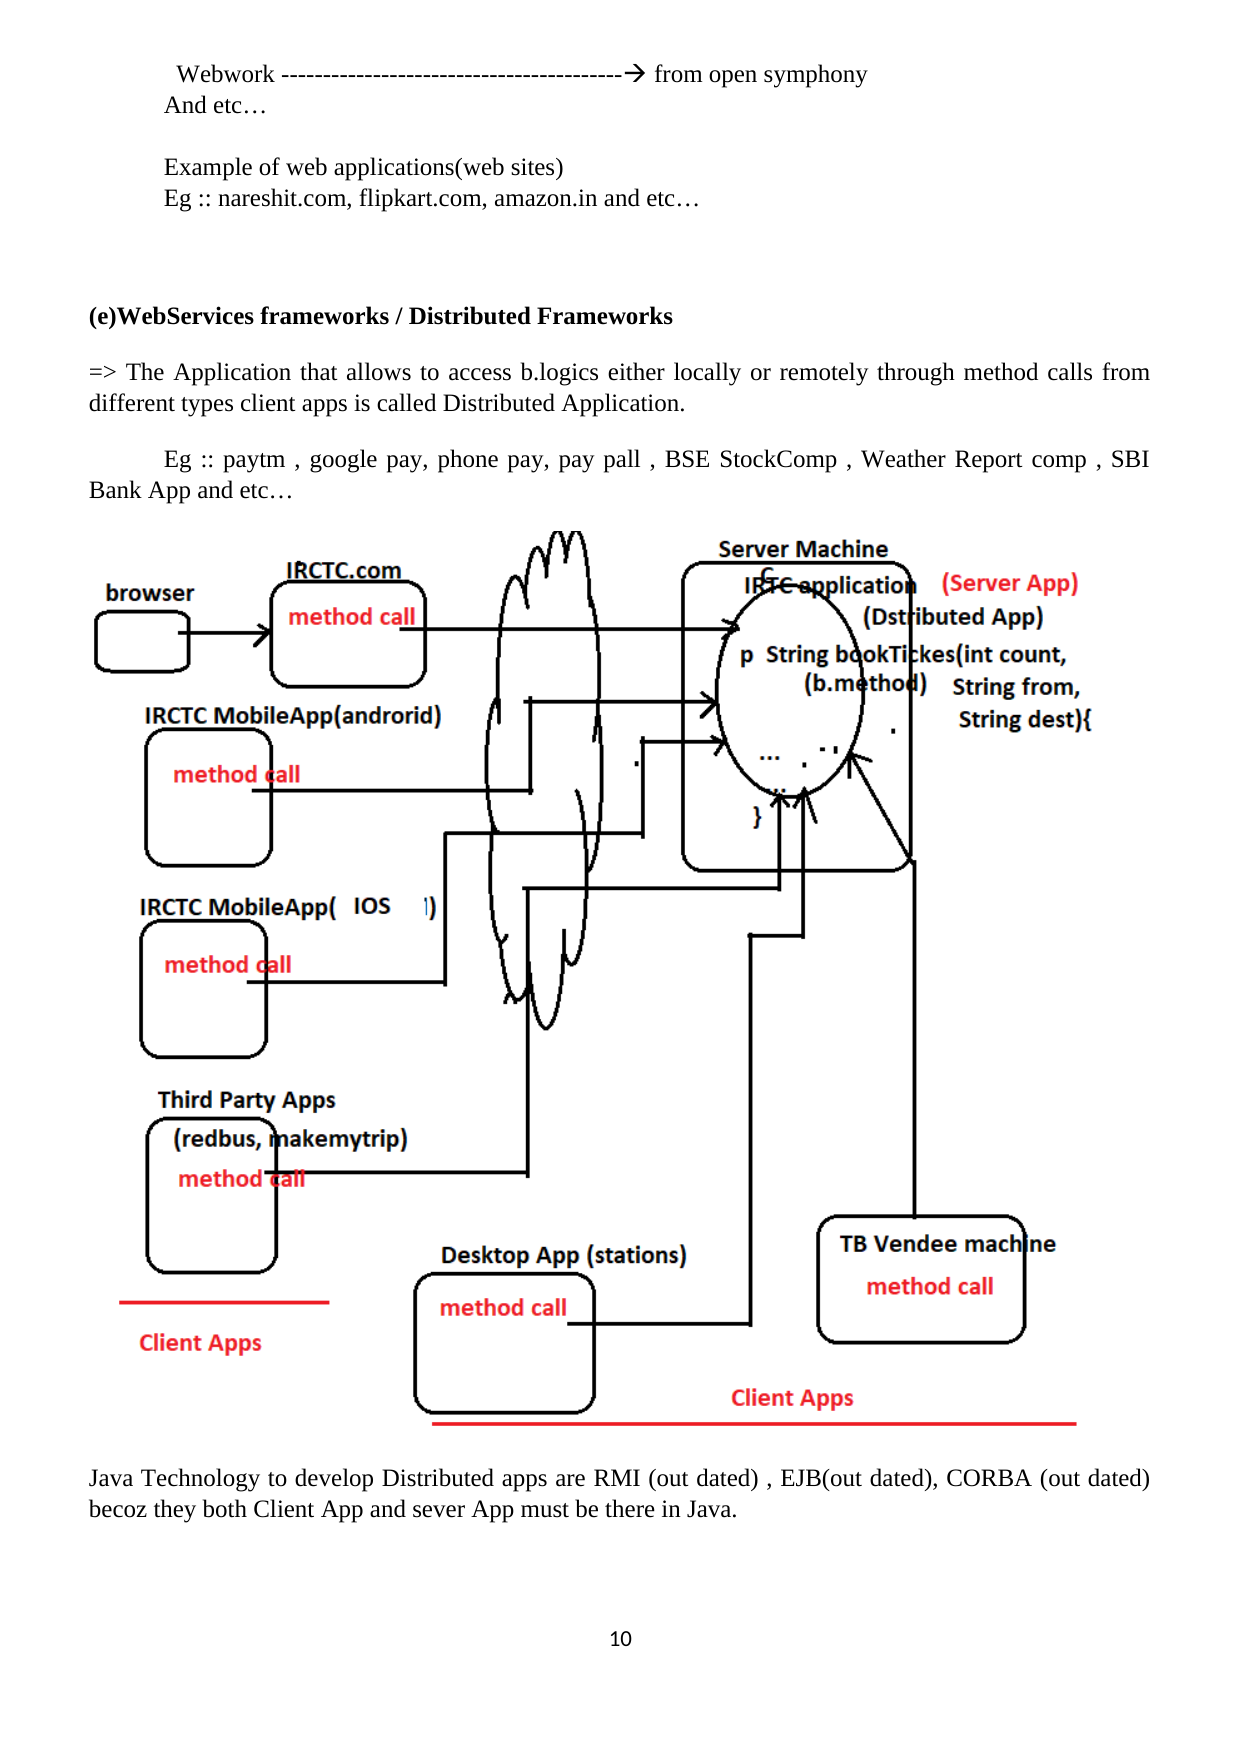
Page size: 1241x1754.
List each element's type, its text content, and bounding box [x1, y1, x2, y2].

text Eg :: paytm , google pay, phone pay, pay pall , BSE StockComp , Weather Report comp , SBI Bank App and etc… [89, 444, 1152, 504]
text (e)WebServices frameworks / Distributed Frameworks [89, 301, 1152, 330]
list Webwork ----------------------------------------- from open symphony [164, 59, 1152, 88]
list Example of web applications(web sites) [164, 152, 1152, 181]
list And etc… [164, 90, 1152, 119]
text => The Application that allows to access b.logics either locally or remotely through method calls from different types client apps is called Distributed Application. [89, 357, 1152, 417]
list Eg :: nareshit.com, flipkart.com, amazon.in and etc… [164, 183, 1152, 212]
text Java Technology to develop Distributed apps are RMI (out dated) , EJB(out dated), CORBA (out dated) becoz they both Client App and sever App must be there in Java. [89, 1463, 1152, 1523]
picture [88, 531, 1143, 1436]
